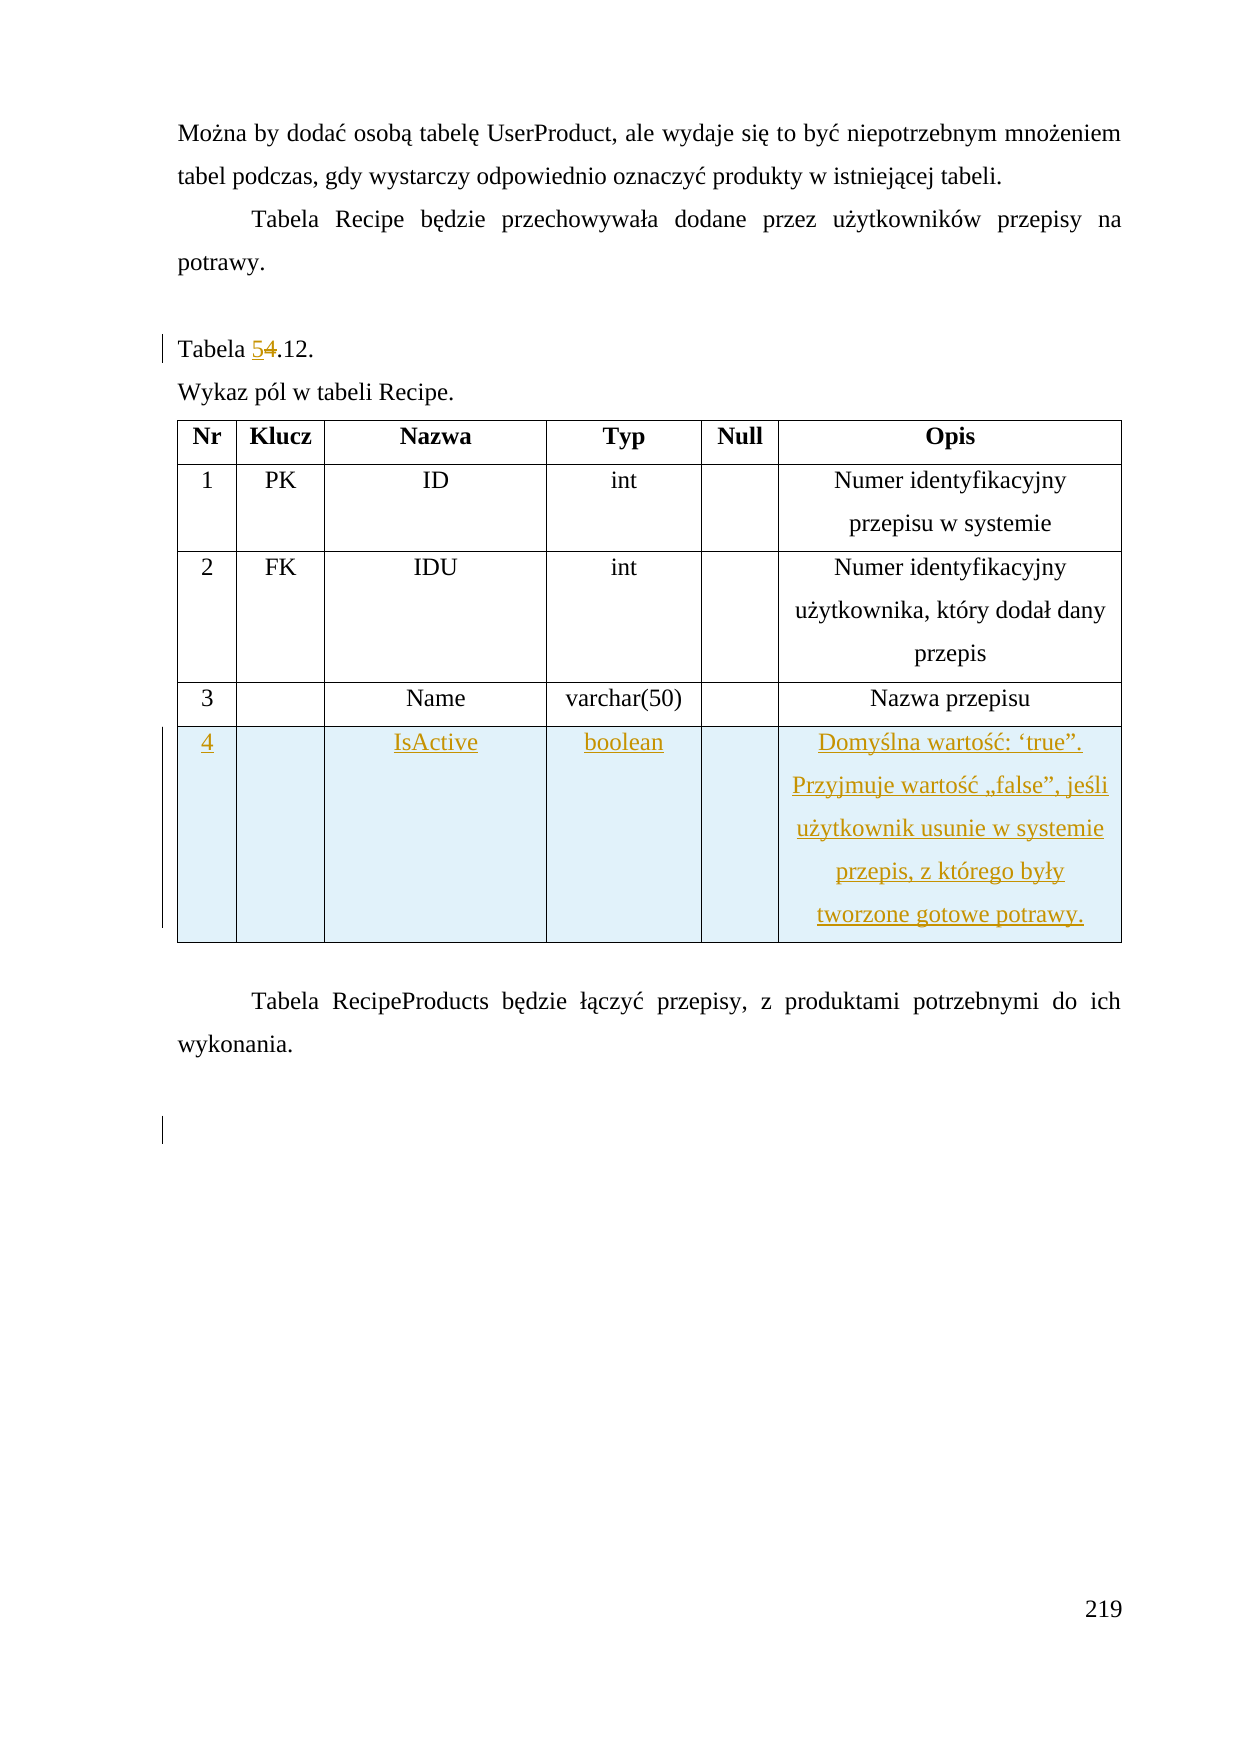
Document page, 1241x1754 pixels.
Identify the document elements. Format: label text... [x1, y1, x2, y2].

text Tabela Recipe będzie przechowywała dodane przez użytkowników przepisy na potrawy. [177, 204, 1122, 276]
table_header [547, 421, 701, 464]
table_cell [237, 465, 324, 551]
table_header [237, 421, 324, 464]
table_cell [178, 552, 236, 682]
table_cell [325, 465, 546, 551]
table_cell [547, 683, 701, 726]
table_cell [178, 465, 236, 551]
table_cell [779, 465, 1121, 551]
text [177, 118, 1122, 190]
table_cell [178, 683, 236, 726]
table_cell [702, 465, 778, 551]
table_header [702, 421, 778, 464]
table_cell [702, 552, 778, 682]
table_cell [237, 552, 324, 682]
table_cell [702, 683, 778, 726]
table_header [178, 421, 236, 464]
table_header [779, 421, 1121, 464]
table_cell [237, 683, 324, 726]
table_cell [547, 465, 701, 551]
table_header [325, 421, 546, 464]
text Wykaz pól w tabeli Recipe. [177, 377, 1122, 406]
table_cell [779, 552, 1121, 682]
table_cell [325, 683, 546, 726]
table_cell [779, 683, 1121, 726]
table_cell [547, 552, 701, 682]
text Tabela .12. [177, 334, 1122, 362]
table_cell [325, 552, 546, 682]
text Tabela RecipeProducts będzie łączyć przepisy, z produktami potrzebnymi do ich wykonania. [177, 986, 1122, 1058]
